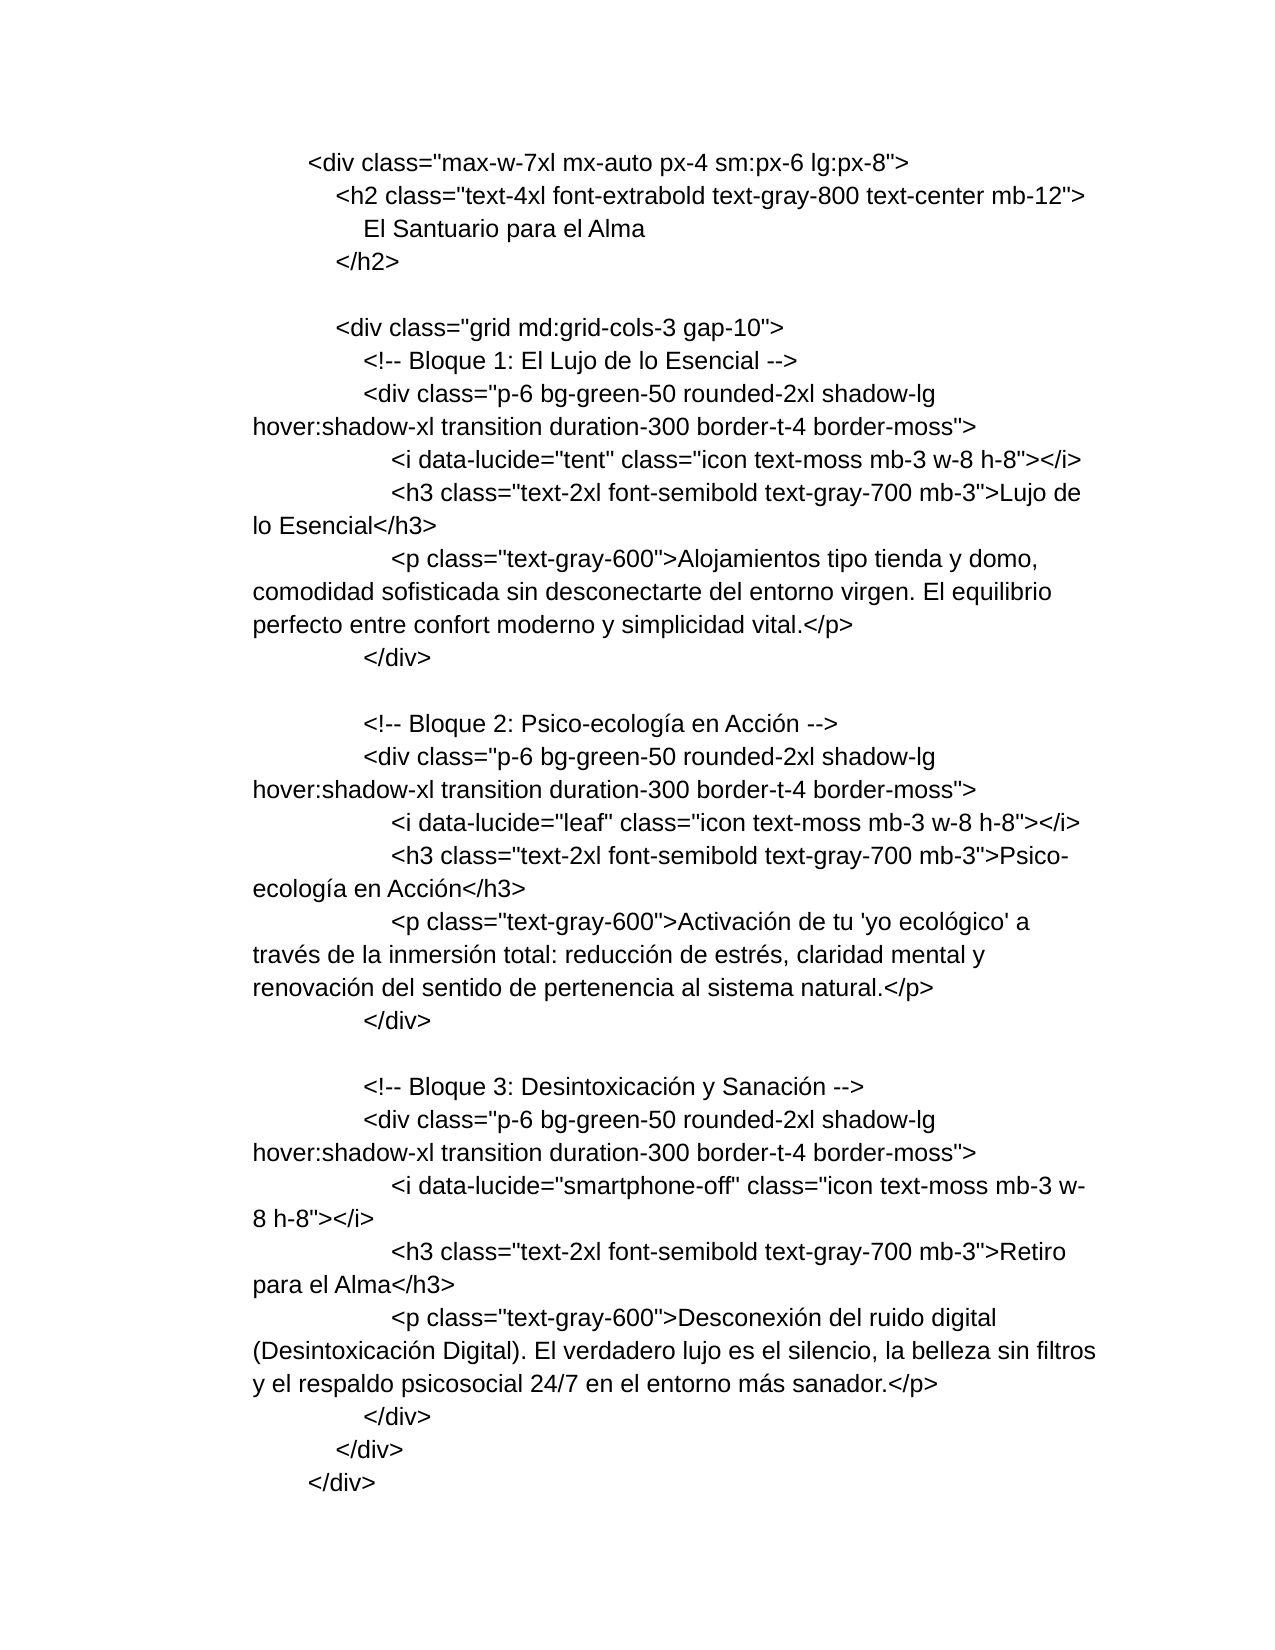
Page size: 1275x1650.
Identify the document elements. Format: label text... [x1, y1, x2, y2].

list <i data-lucide="tent" class="icon text-moss mb-3 w-8 h-8"></i> [252, 445, 1098, 473]
list <div class="p-6 bg-green-50 rounded-2xl shadow-lg hover:shadow-xl transition duration-300 border-t-4 border-moss"> [252, 379, 1098, 441]
list </div> [252, 1468, 1098, 1497]
list <h3 class="text-2xl font-semibold text-gray-700 mb-3">Psico-ecología en Acción</h3> [252, 841, 1098, 903]
list <div class="grid md:grid-cols-3 gap-10"> [252, 313, 1098, 341]
list <h3 class="text-2xl font-semibold text-gray-700 mb-3">Retiro para el Alma</h3> [252, 1237, 1098, 1299]
list </div> [252, 643, 1098, 672]
list <!-- Bloque 1: El Lujo de lo Esencial --> [252, 346, 1098, 374]
list <p class="text-gray-600">Activación de tu 'yo ecológico' a través de la inmersión total: reducción de estrés, claridad mental y renovación del sentido de pertenencia al sistema natural.</p> [252, 907, 1098, 1002]
list </div> [252, 1435, 1098, 1464]
list <p class="text-gray-600">Desconexión del ruido digital (Desintoxicación Digital). El verdadero lujo es el silencio, la belleza sin filtros y el respaldo psicosocial 24/7 en el entorno más sanador.</p> [252, 1303, 1098, 1398]
list <i data-lucide="leaf" class="icon text-moss mb-3 w-8 h-8"></i> [252, 808, 1098, 837]
list <h2 class="text-4xl font-extrabold text-gray-800 text-center mb-12"> [252, 181, 1098, 209]
list <!-- Bloque 2: Psico-ecología en Acción --> [252, 709, 1098, 738]
list <p class="text-gray-600">Alojamientos tipo tienda y domo, comodidad sofisticada sin desconectarte del entorno virgen. El equilibrio perfecto entre confort moderno y simplicidad vital.</p> [252, 544, 1098, 639]
list </h2> [252, 247, 1098, 275]
list <div class="max-w-7xl mx-auto px-4 sm:px-6 lg:px-8"> [252, 148, 1098, 176]
list <div class="p-6 bg-green-50 rounded-2xl shadow-lg hover:shadow-xl transition duration-300 border-t-4 border-moss"> [252, 742, 1098, 804]
list </div> [252, 1006, 1098, 1035]
list <i data-lucide="smartphone-off" class="icon text-moss mb-3 w-8 h-8"></i> [252, 1171, 1098, 1233]
list <div class="p-6 bg-green-50 rounded-2xl shadow-lg hover:shadow-xl transition duration-300 border-t-4 border-moss"> [252, 1105, 1098, 1167]
list </div> [252, 1402, 1098, 1431]
list <h3 class="text-2xl font-semibold text-gray-700 mb-3">Lujo de lo Esencial</h3> [252, 478, 1098, 539]
list El Santuario para el Alma [252, 214, 1098, 242]
list <!-- Bloque 3: Desintoxicación y Sanación --> [252, 1072, 1098, 1101]
